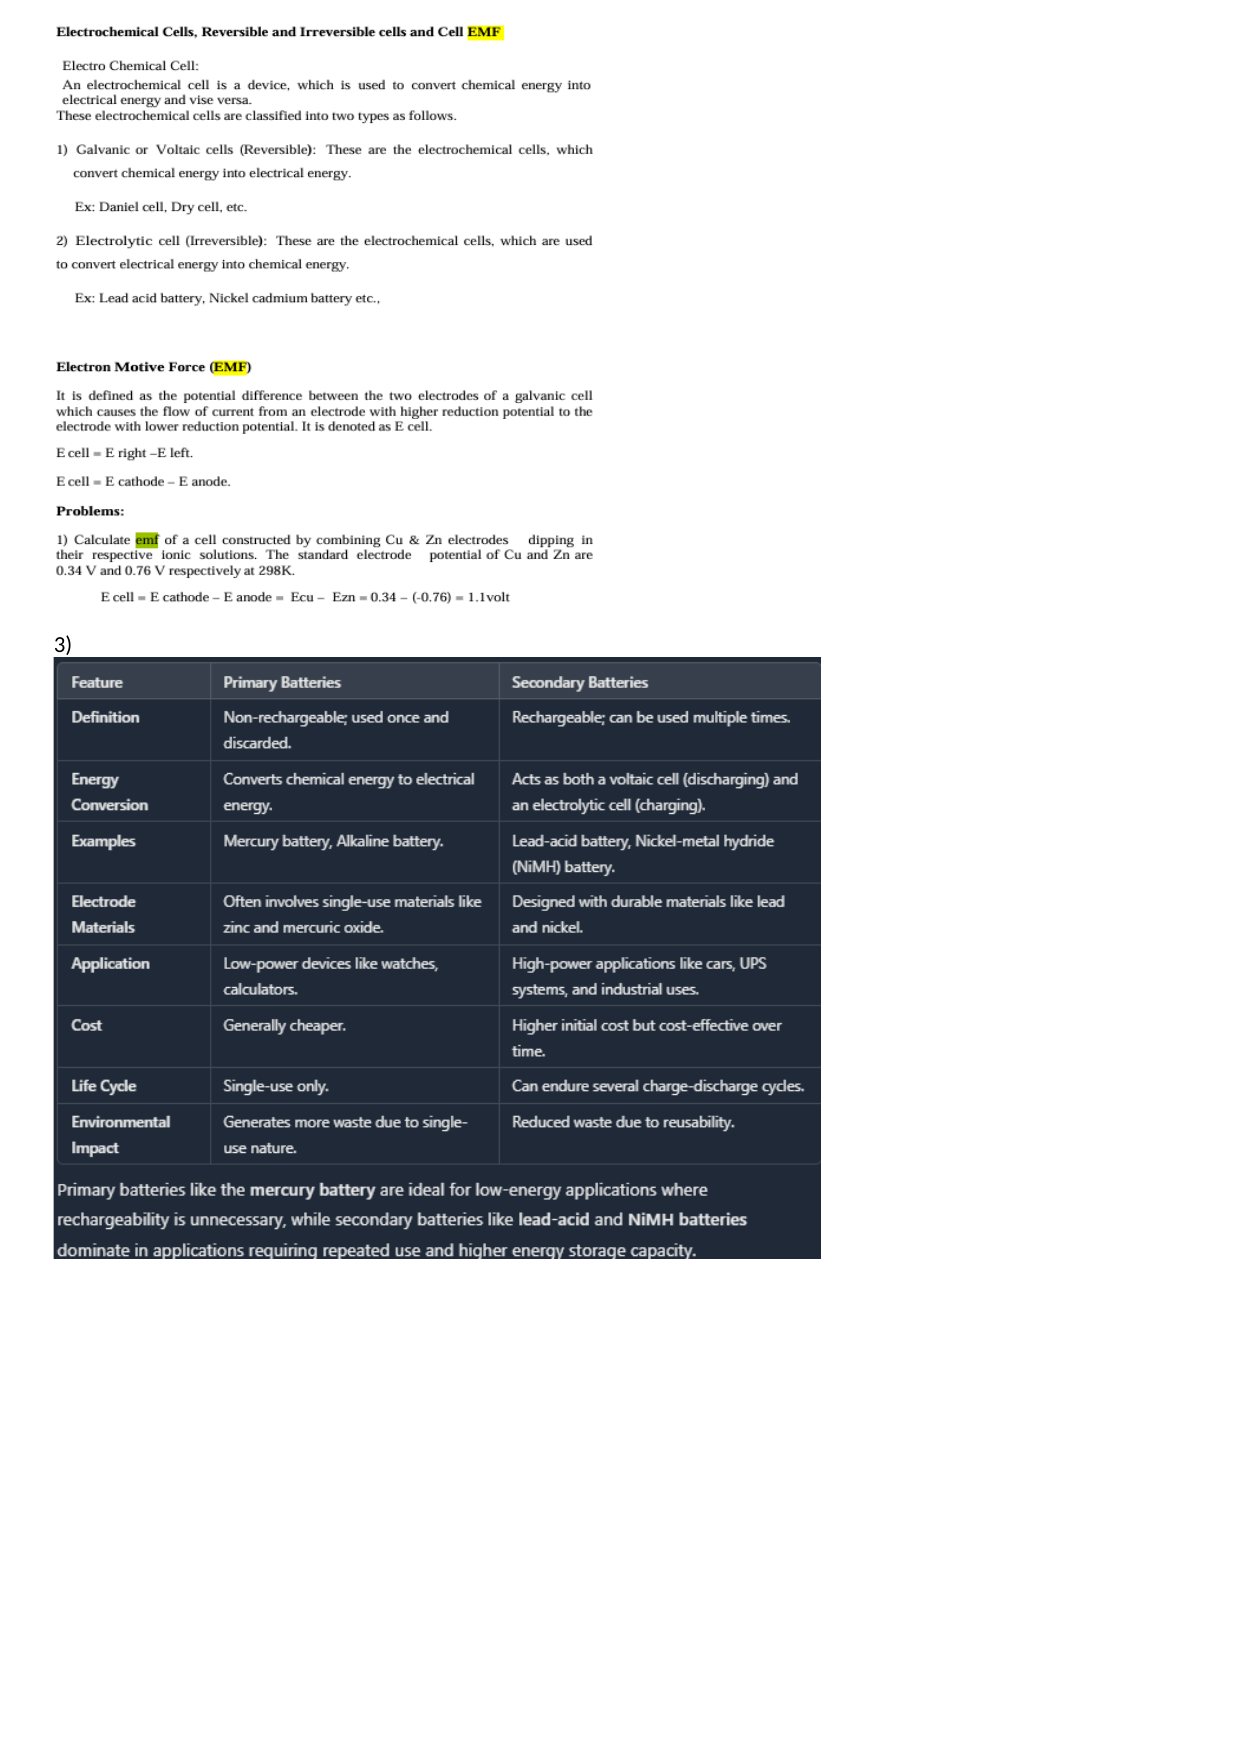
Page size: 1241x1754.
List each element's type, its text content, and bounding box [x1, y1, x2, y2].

text 3) [53, 630, 1063, 658]
picture [53, 16, 607, 630]
picture [53, 657, 821, 1259]
